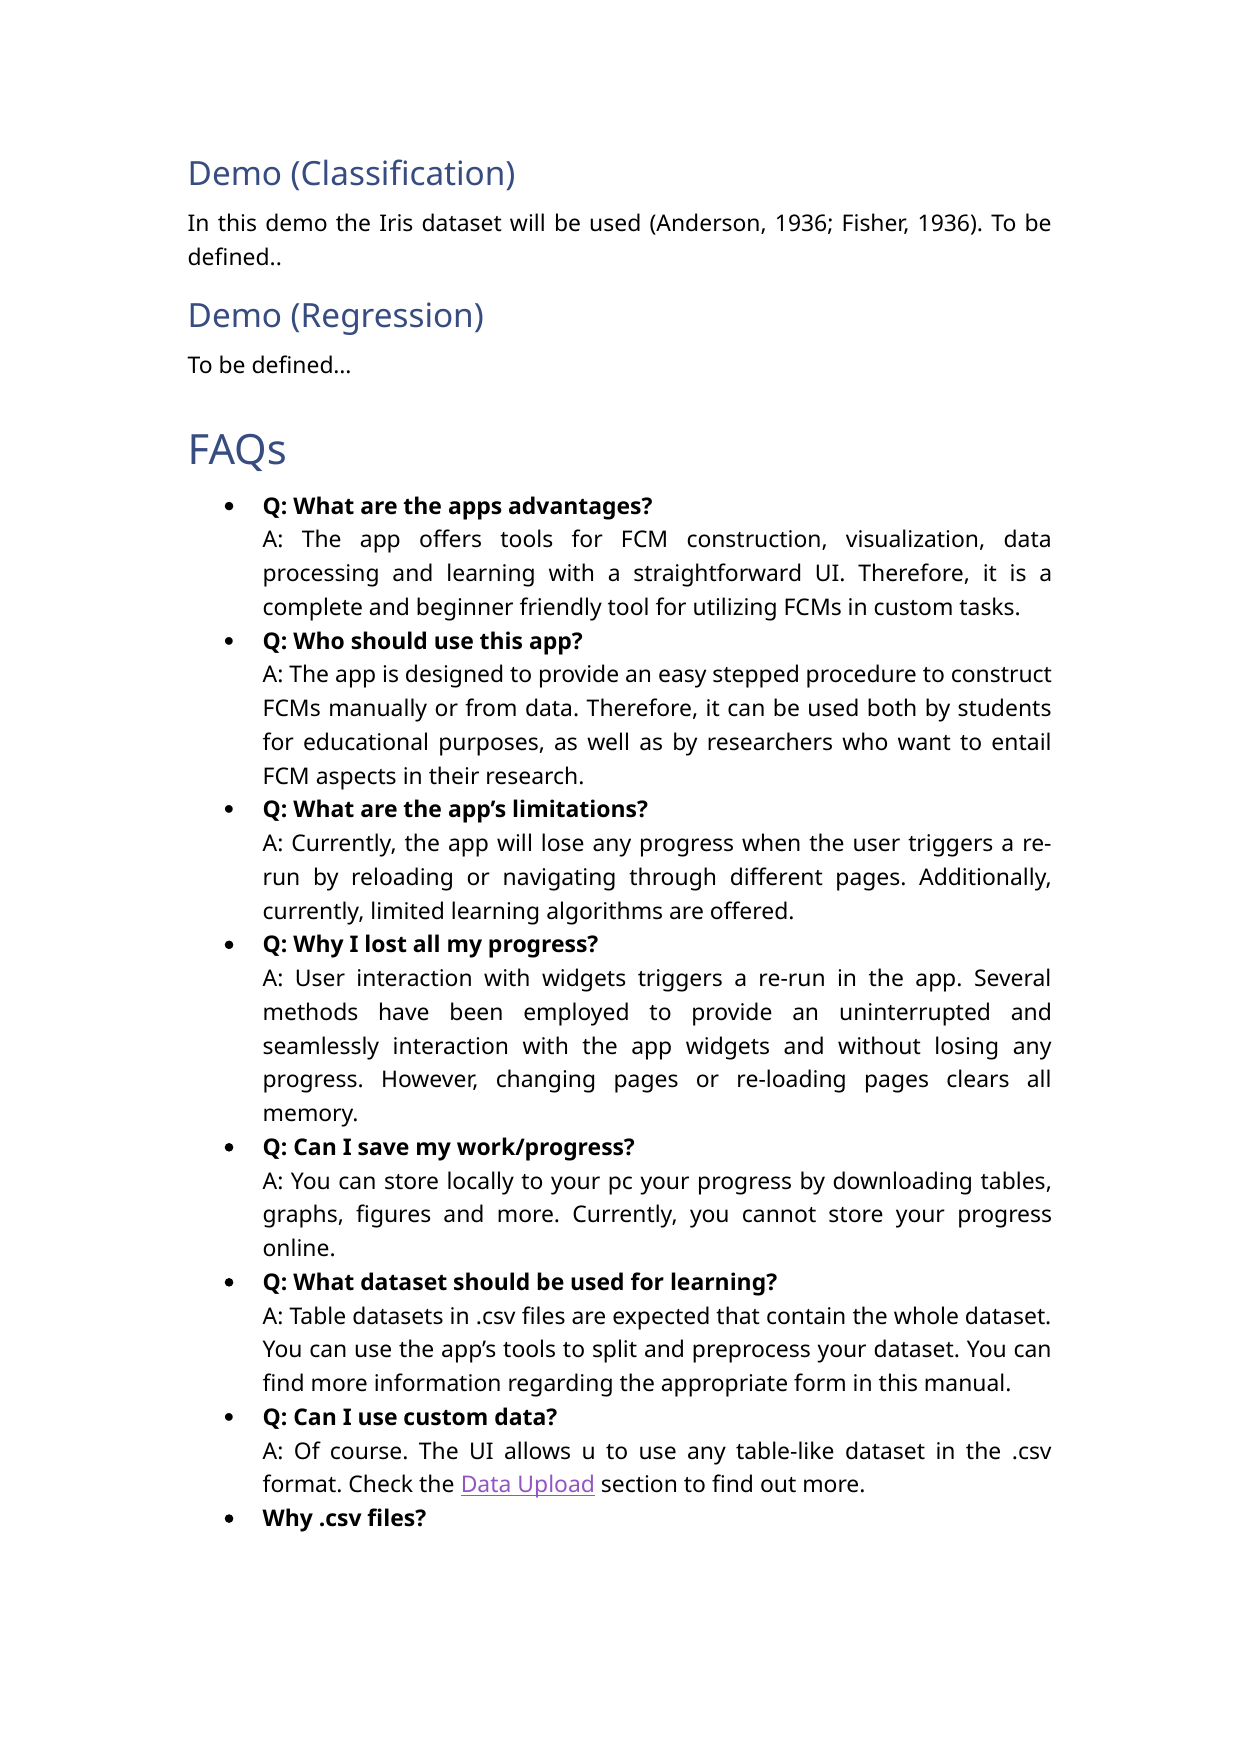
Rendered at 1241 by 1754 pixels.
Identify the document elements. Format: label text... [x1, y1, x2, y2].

list A: Of course. The UI allows u to use any table-like dataset in the .csv format. Check the Data Upload section to find out more. [262, 1434, 1053, 1499]
list Q: Can I save my work/progress? [225, 1131, 1053, 1162]
list Q: Why I lost all my progress? [225, 928, 1053, 959]
list A: Currently, the app will lose any progress when the user triggers a re-run by reloading or navigating through different pages. Additionally, currently, limited learning algorithms are offered. [262, 827, 1053, 926]
list Q: Can I use custom data? [225, 1401, 1053, 1432]
list A: Table datasets in .csv files are expected that contain the whole dataset. You can use the app’s tools to split and preprocess your dataset. You can find more information regarding the appropriate form in this manual. [262, 1299, 1053, 1398]
subtitle FAQs [187, 420, 1053, 477]
list A: The app offers tools for FCM construction, visualization, data processing and learning with a straightforward UI. Therefore, it is a complete and beginner friendly tool for utilizing FCMs in custom tasks. [262, 523, 1053, 622]
subtitle Demo (Classification) [187, 150, 1053, 195]
list Q: What dataset should be used for learning? [225, 1266, 1053, 1297]
list A: You can store locally to your pc your progress by downloading tables, graphs, figures and more. Currently, you cannot store your progress online. [262, 1164, 1053, 1263]
list A: User interaction with widgets triggers a re-run in the app. Several methods have been employed to provide an uninterrupted and seamlessly interaction with the app widgets and without losing any progress. However, changing pages or re-loading pages clears all memory. [262, 962, 1053, 1128]
list Q: What are the apps advantages? [225, 489, 1053, 521]
list A: The app is designed to provide an easy stepped procedure to construct FCMs manually or from data. Therefore, it can be used both by students for educational purposes, as well as by researchers who want to entail FCM aspects in their research. [262, 658, 1053, 791]
subtitle Demo (Regression) [187, 291, 1053, 337]
text To be defined… [187, 349, 1053, 380]
list Why .csv files? [225, 1502, 1053, 1533]
text In this demo the Iris dataset will be used (Anderson, 1936; Fisher, 1936). To be defined.. [187, 207, 1053, 272]
list Q: What are the app’s limitations? [225, 793, 1053, 824]
list Q: Who should use this app? [225, 624, 1053, 656]
